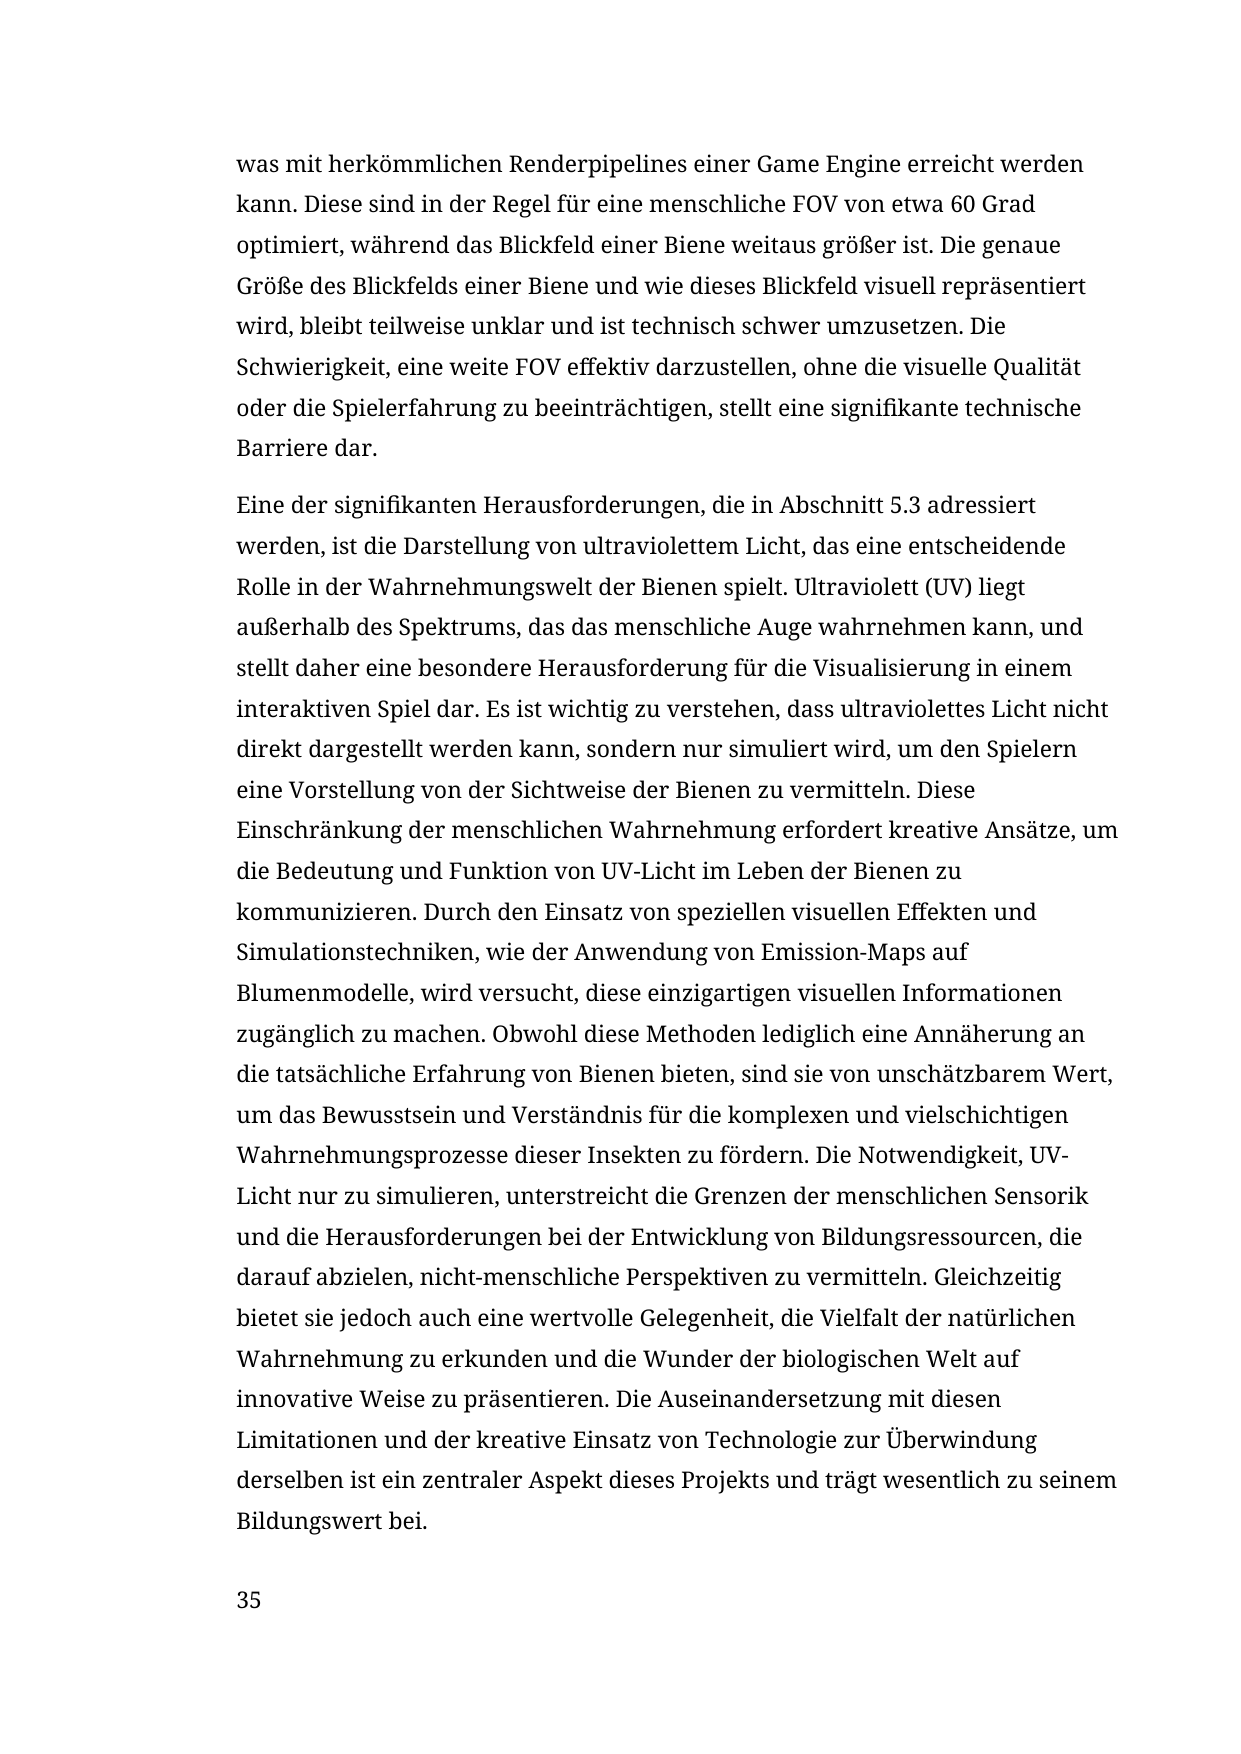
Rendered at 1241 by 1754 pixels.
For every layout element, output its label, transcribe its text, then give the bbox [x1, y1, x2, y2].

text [236, 148, 1122, 463]
text Eine der signifikanten Herausforderungen, die in Abschnitt 5.3 adressiert werden, ist die Darstellung von ultraviolettem Licht, das eine entscheidende Rolle in der Wahrnehmungswelt der Bienen spielt. Ultraviolett (UV) liegt außerhalb des Spektrums, das das menschliche Auge wahrnehmen kann, und stellt daher eine besondere Herausforderung für die Visualisierung in einem interaktiven Spiel dar. Es ist wichtig zu verstehen, dass ultraviolettes Licht nicht direkt dargestellt werden kann, sondern nur simuliert wird, um den Spielern eine Vorstellung von der Sichtweise der Bienen zu vermitteln. Diese Einschränkung der menschlichen Wahrnehmung erfordert kreative Ansätze, um die Bedeutung und Funktion von UV-Licht im Leben der Bienen zu kommunizieren. Durch den Einsatz von speziellen visuellen Effekten und Simulationstechniken, wie der Anwendung von Emission-Maps auf Blumenmodelle, wird versucht, diese einzigartigen visuellen Informationen zugänglich zu machen. Obwohl diese Methoden lediglich eine Annäherung an die tatsächliche Erfahrung von Bienen bieten, sind sie von unschätzbarem Wert, um das Bewusstsein und Verständnis für die komplexen und vielschichtigen Wahrnehmungsprozesse dieser Insekten zu fördern. Die Notwendigkeit, UV-Licht nur zu simulieren, unterstreicht die Grenzen der menschlichen Sensorik und die Herausforderungen bei der Entwicklung von Bildungsressourcen, die darauf abzielen, nicht-menschliche Perspektiven zu vermitteln. Gleichzeitig bietet sie jedoch auch eine wertvolle Gelegenheit, die Vielfalt der natürlichen Wahrnehmung zu erkunden und die Wunder der biologischen Welt auf innovative Weise zu präsentieren. Die Auseinandersetzung mit diesen Limitationen und der kreative Einsatz von Technologie zur Überwindung derselben ist ein zentraler Aspekt dieses Projekts und trägt wesentlich zu seinem Bildungswert bei. [236, 489, 1122, 1536]
